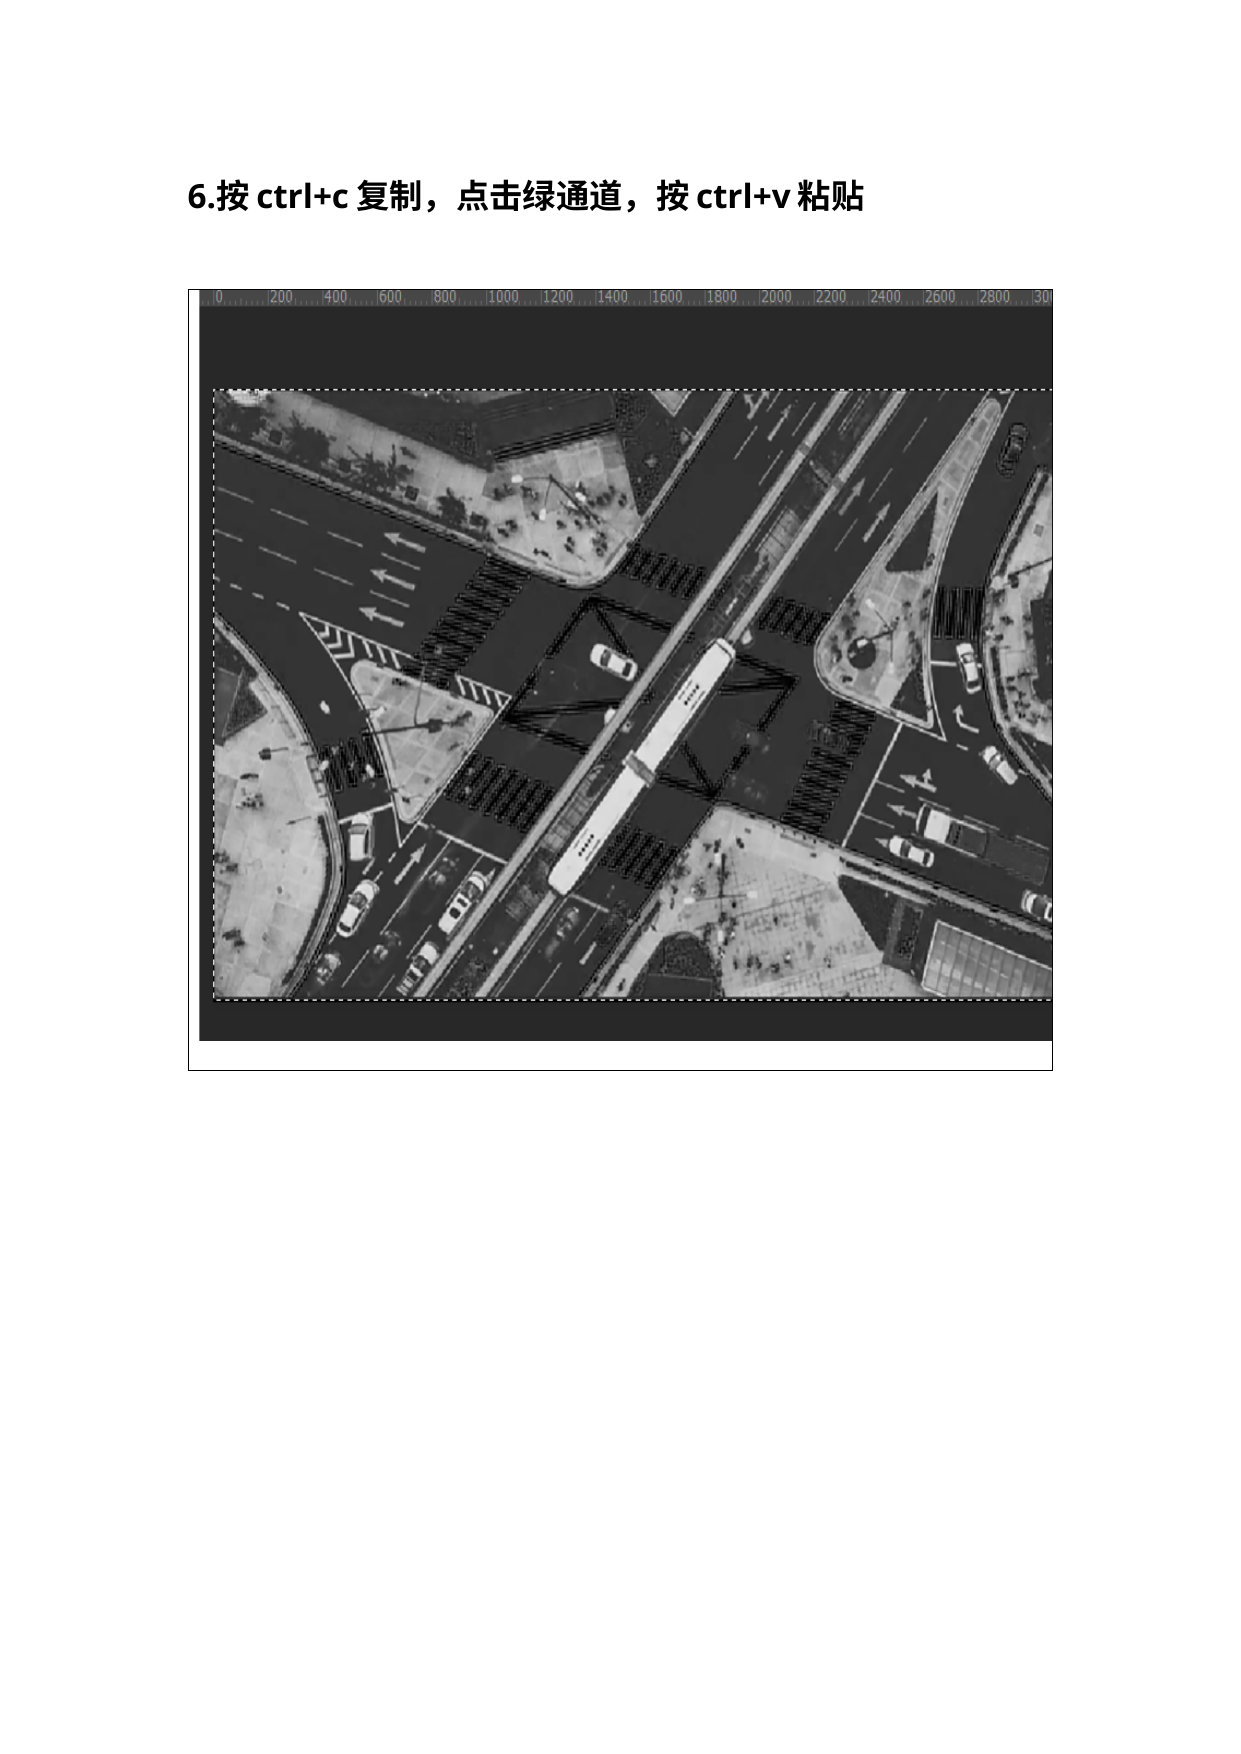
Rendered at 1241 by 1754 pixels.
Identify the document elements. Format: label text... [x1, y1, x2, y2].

picture [199, 290, 1053, 1041]
table_header [189, 290, 1052, 1070]
subtitle 6.按ctrl+c复制，点击绿通道，按ctrl+v粘贴 [187, 162, 1053, 227]
